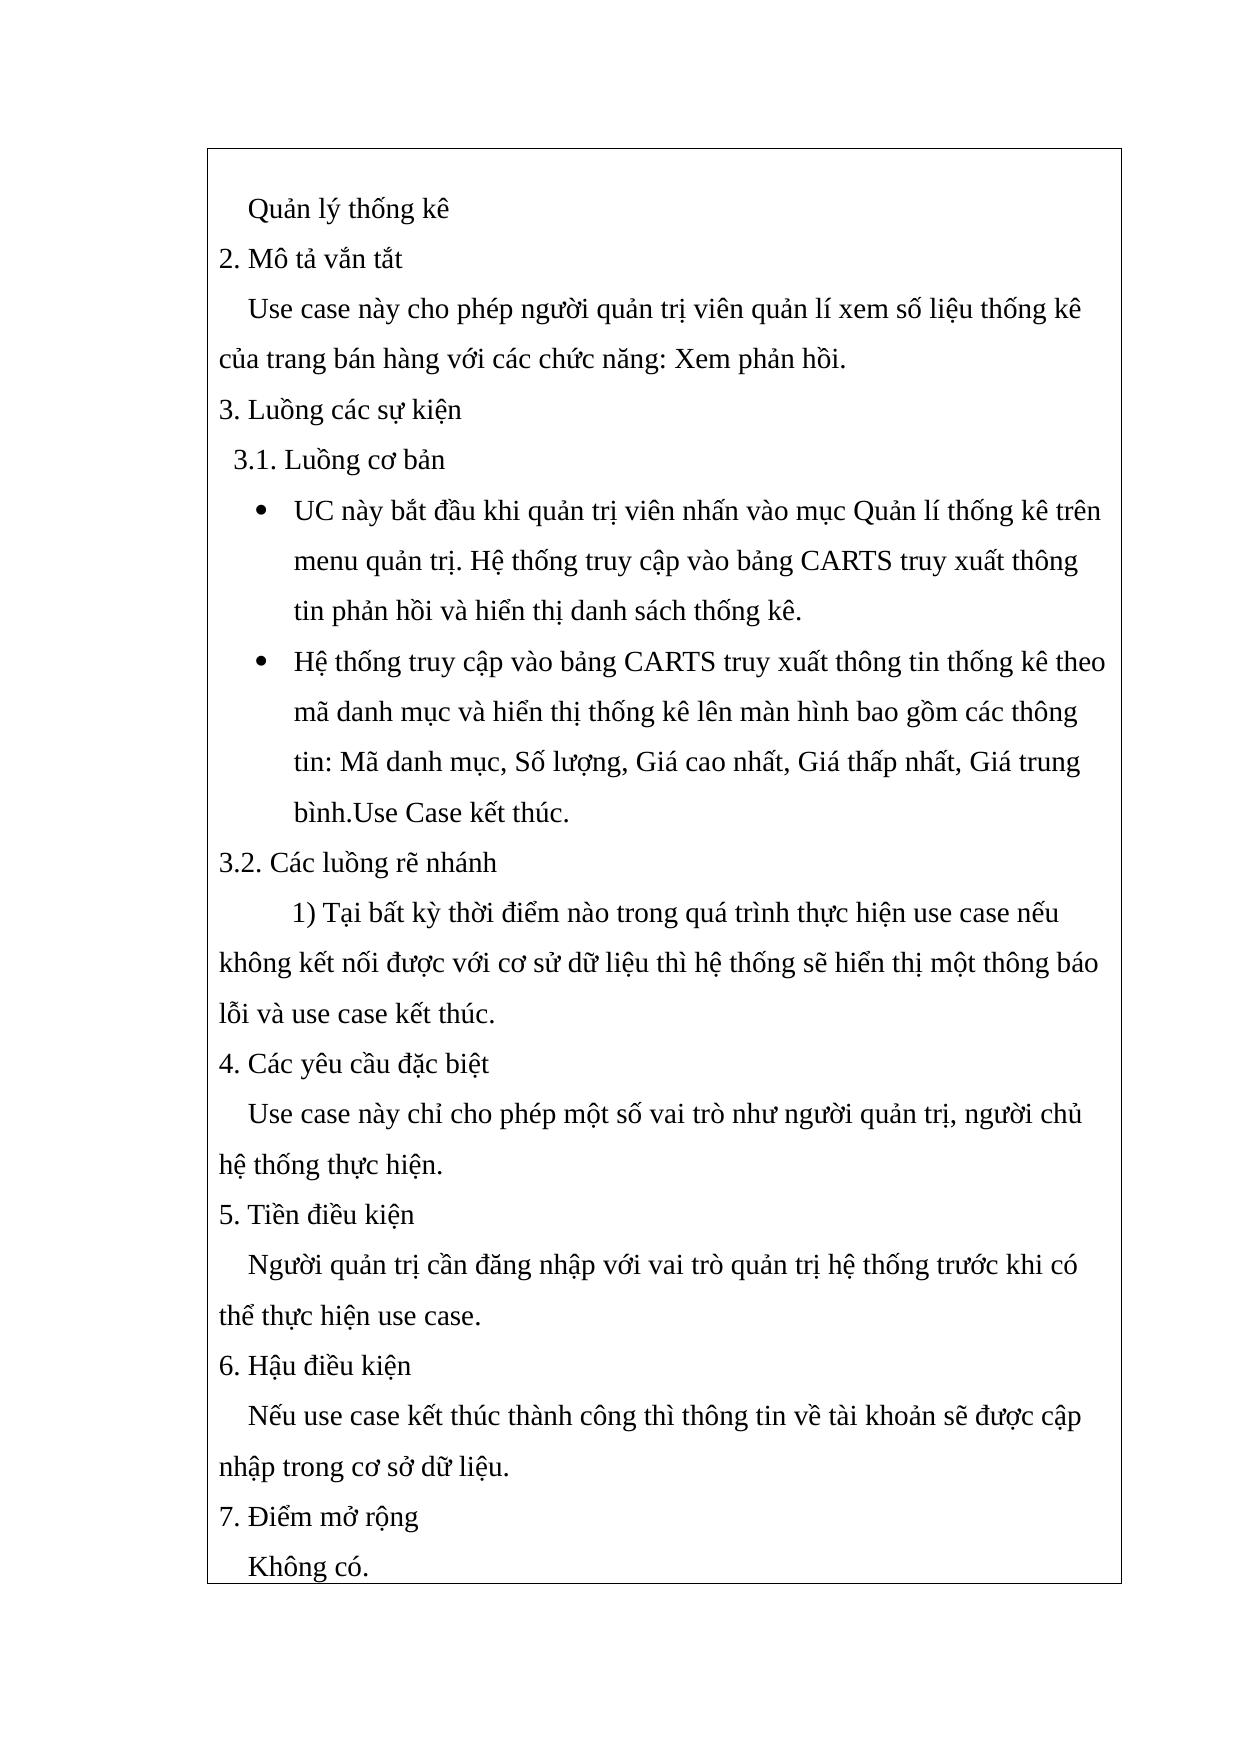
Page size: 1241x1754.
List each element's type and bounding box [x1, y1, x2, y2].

table_header [208, 149, 1121, 1583]
